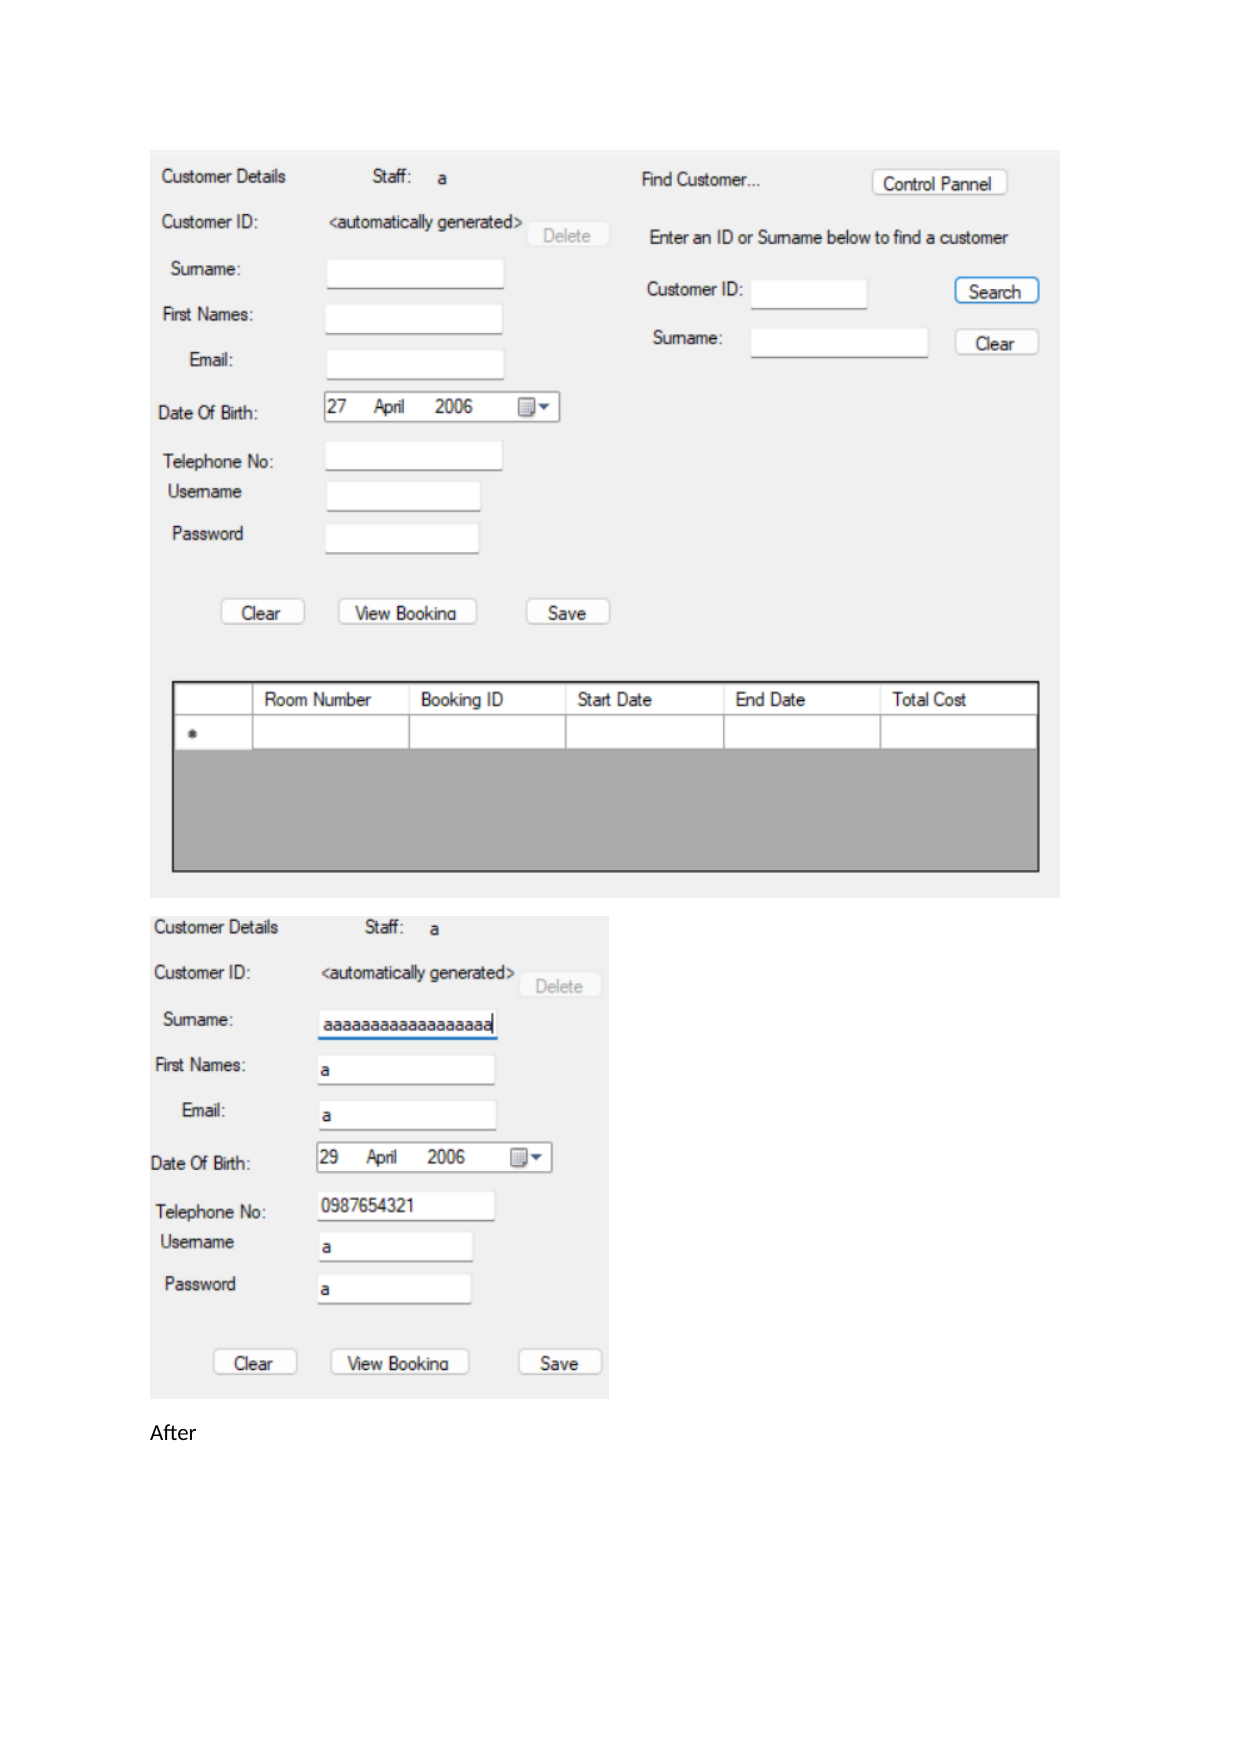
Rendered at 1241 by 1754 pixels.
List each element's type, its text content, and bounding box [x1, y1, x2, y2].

text After [150, 1418, 1090, 1446]
picture [150, 150, 1060, 898]
picture [150, 916, 609, 1399]
